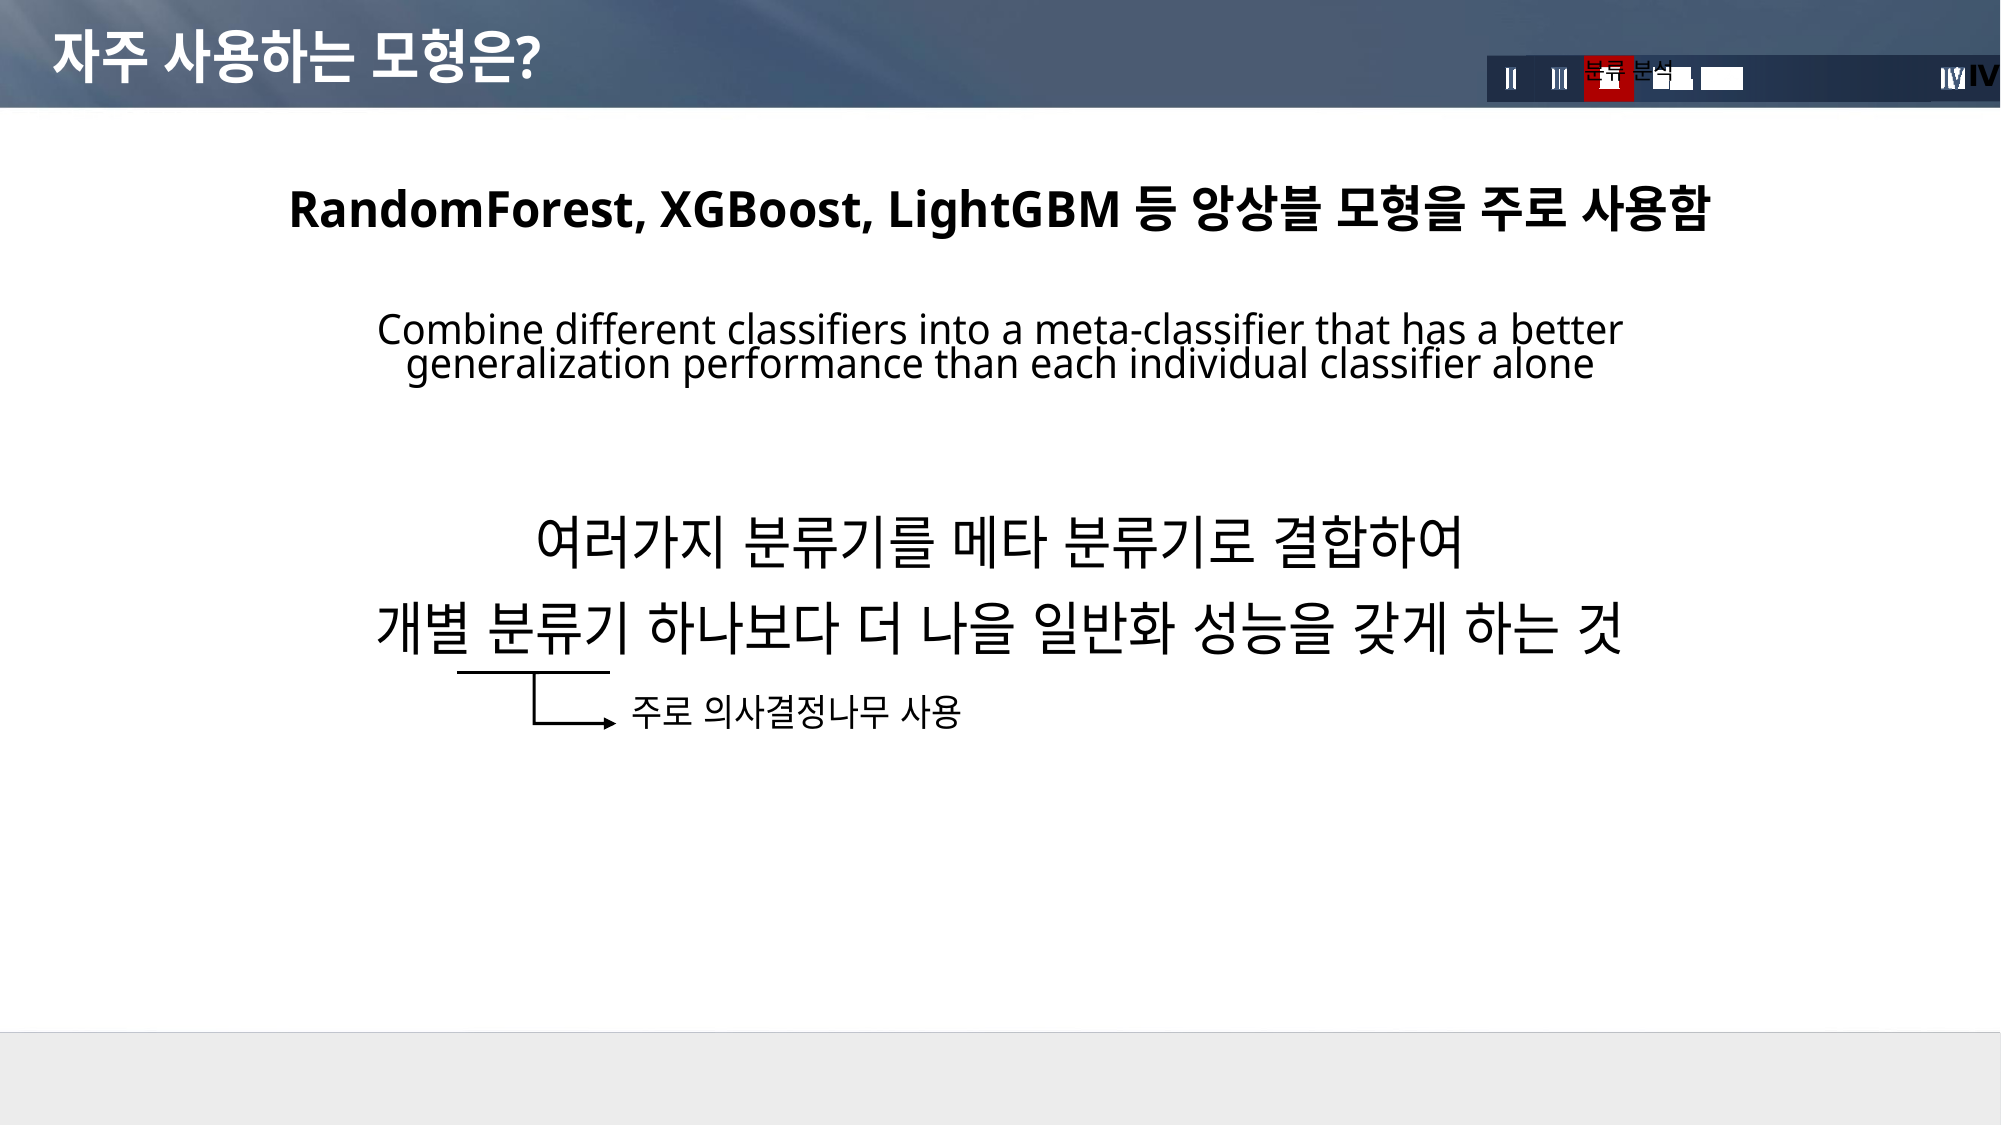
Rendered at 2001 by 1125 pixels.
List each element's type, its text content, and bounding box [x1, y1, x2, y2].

text 여러가지 분류기를 메타 분류기로 결합하여 [27, 495, 1973, 582]
text RandomForest, XGBoost, LightGBM 등 앙상블 모형을 주로 사용함 [0, 158, 2000, 244]
text 개별 분류기 하나보다 더 나을 일반화 성능을 갖게 하는 것 [0, 582, 2000, 668]
text Combine different classifiers into a meta-classifier that has a better generalization performance than each individual classifier alone [366, 314, 1634, 391]
text 주로 의사결정나무 사용 [631, 683, 2000, 737]
subtitle 자주 사용하는 모형은? [52, 2, 2000, 98]
picture [0, 0, 2001, 1125]
